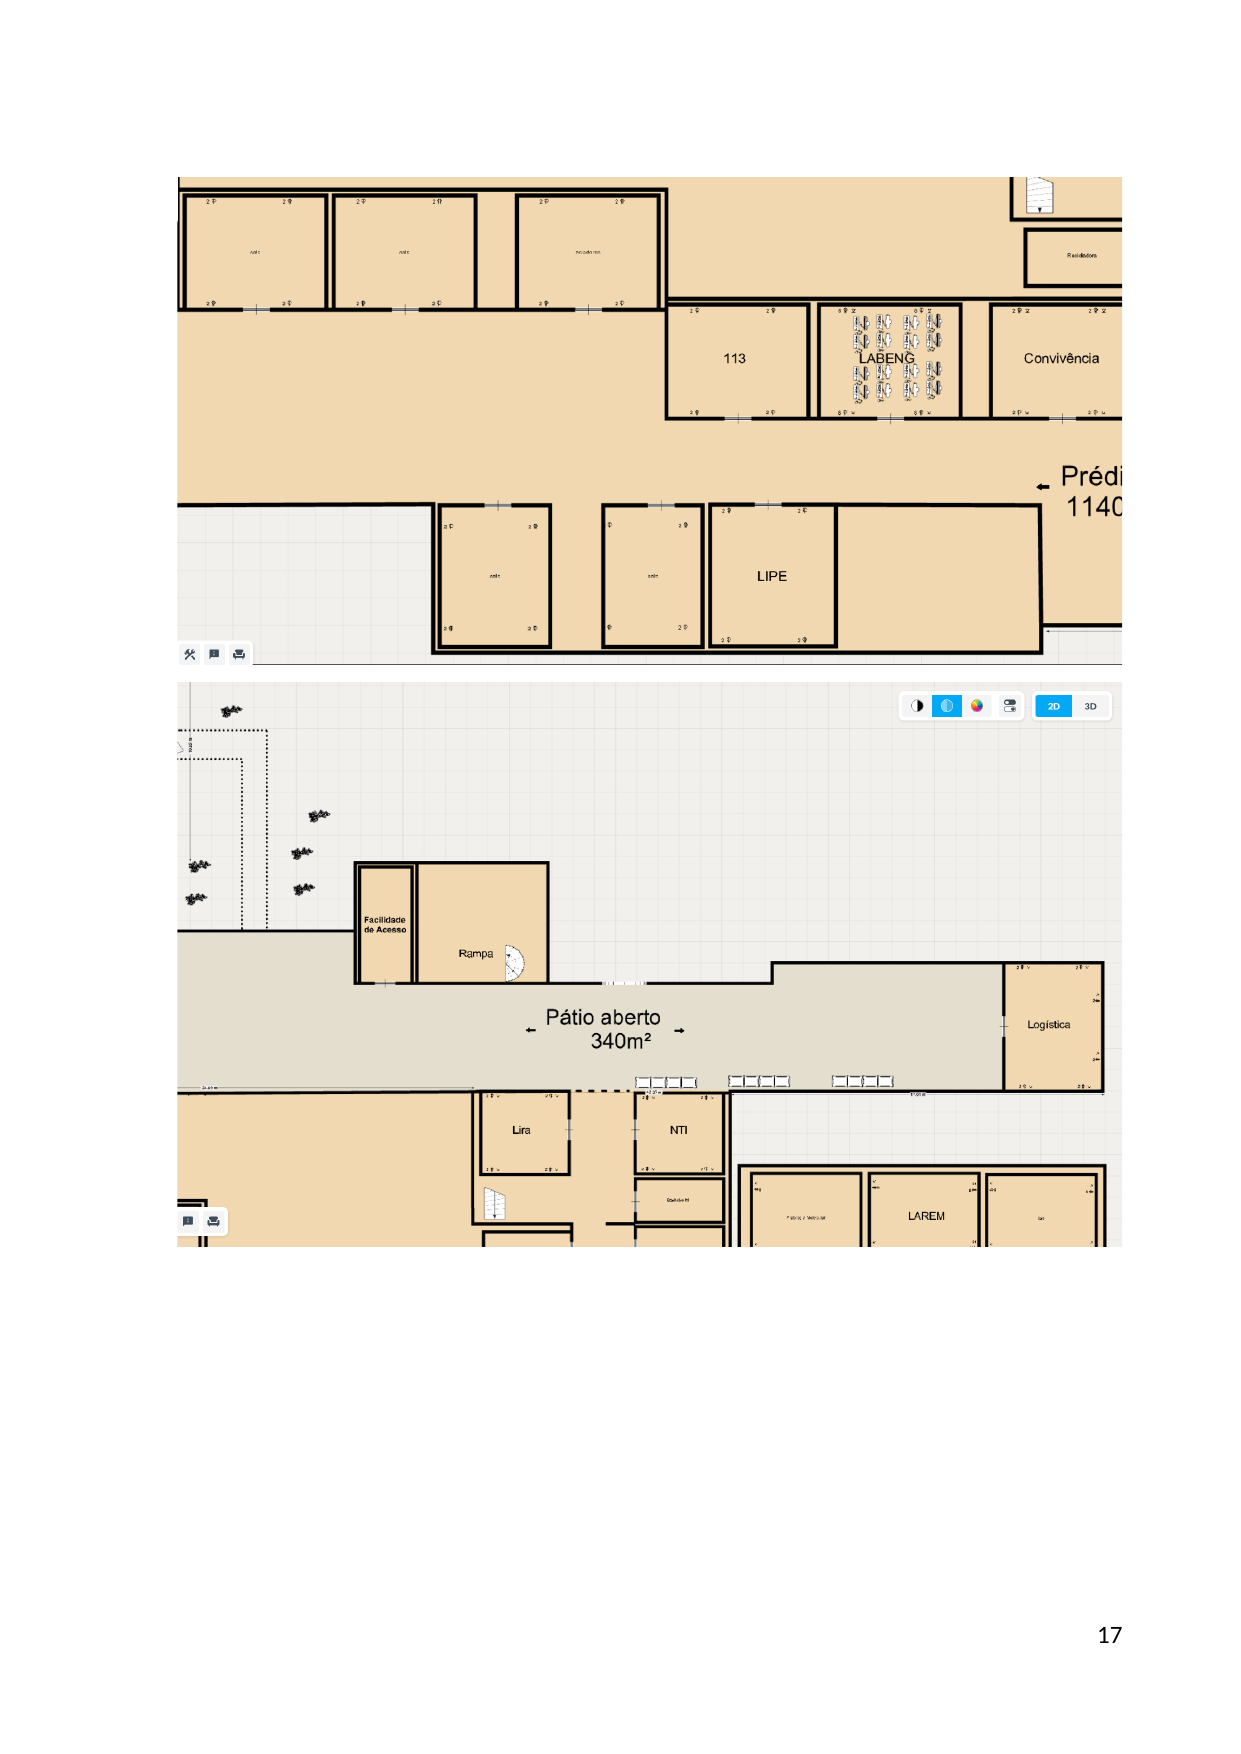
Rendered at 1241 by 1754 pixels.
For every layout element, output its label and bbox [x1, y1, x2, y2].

picture [177, 682, 1123, 1247]
picture [177, 177, 1123, 665]
